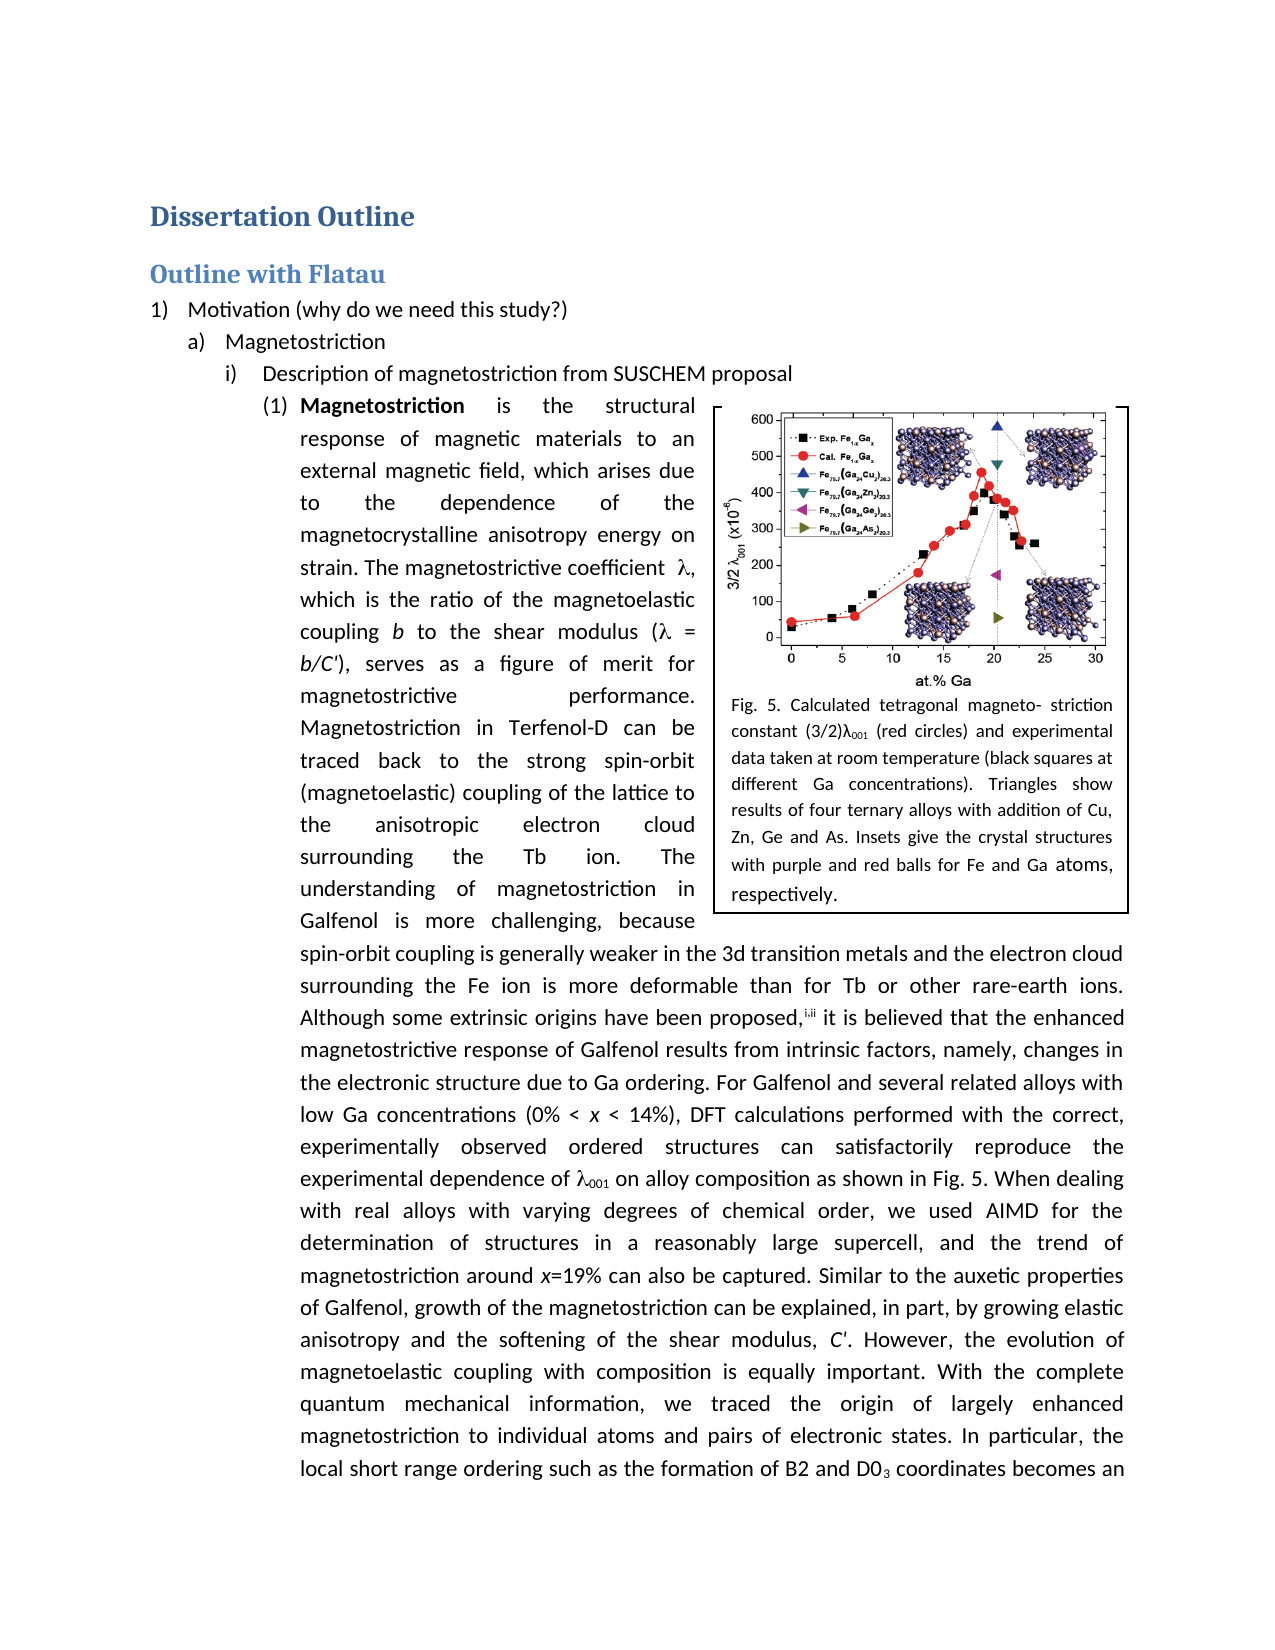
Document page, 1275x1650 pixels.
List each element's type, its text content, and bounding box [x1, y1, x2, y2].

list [262, 392, 1125, 1482]
subtitle Outline with Flatau [150, 259, 1125, 291]
list Description of magnetostriction from SUSCHEM proposal [225, 359, 1125, 387]
list Magnetostriction [187, 327, 1125, 355]
picture [721, 406, 1116, 690]
subtitle Dissertation Outline [150, 200, 1125, 233]
list Motivation (why do we need this study?) [150, 295, 1125, 323]
